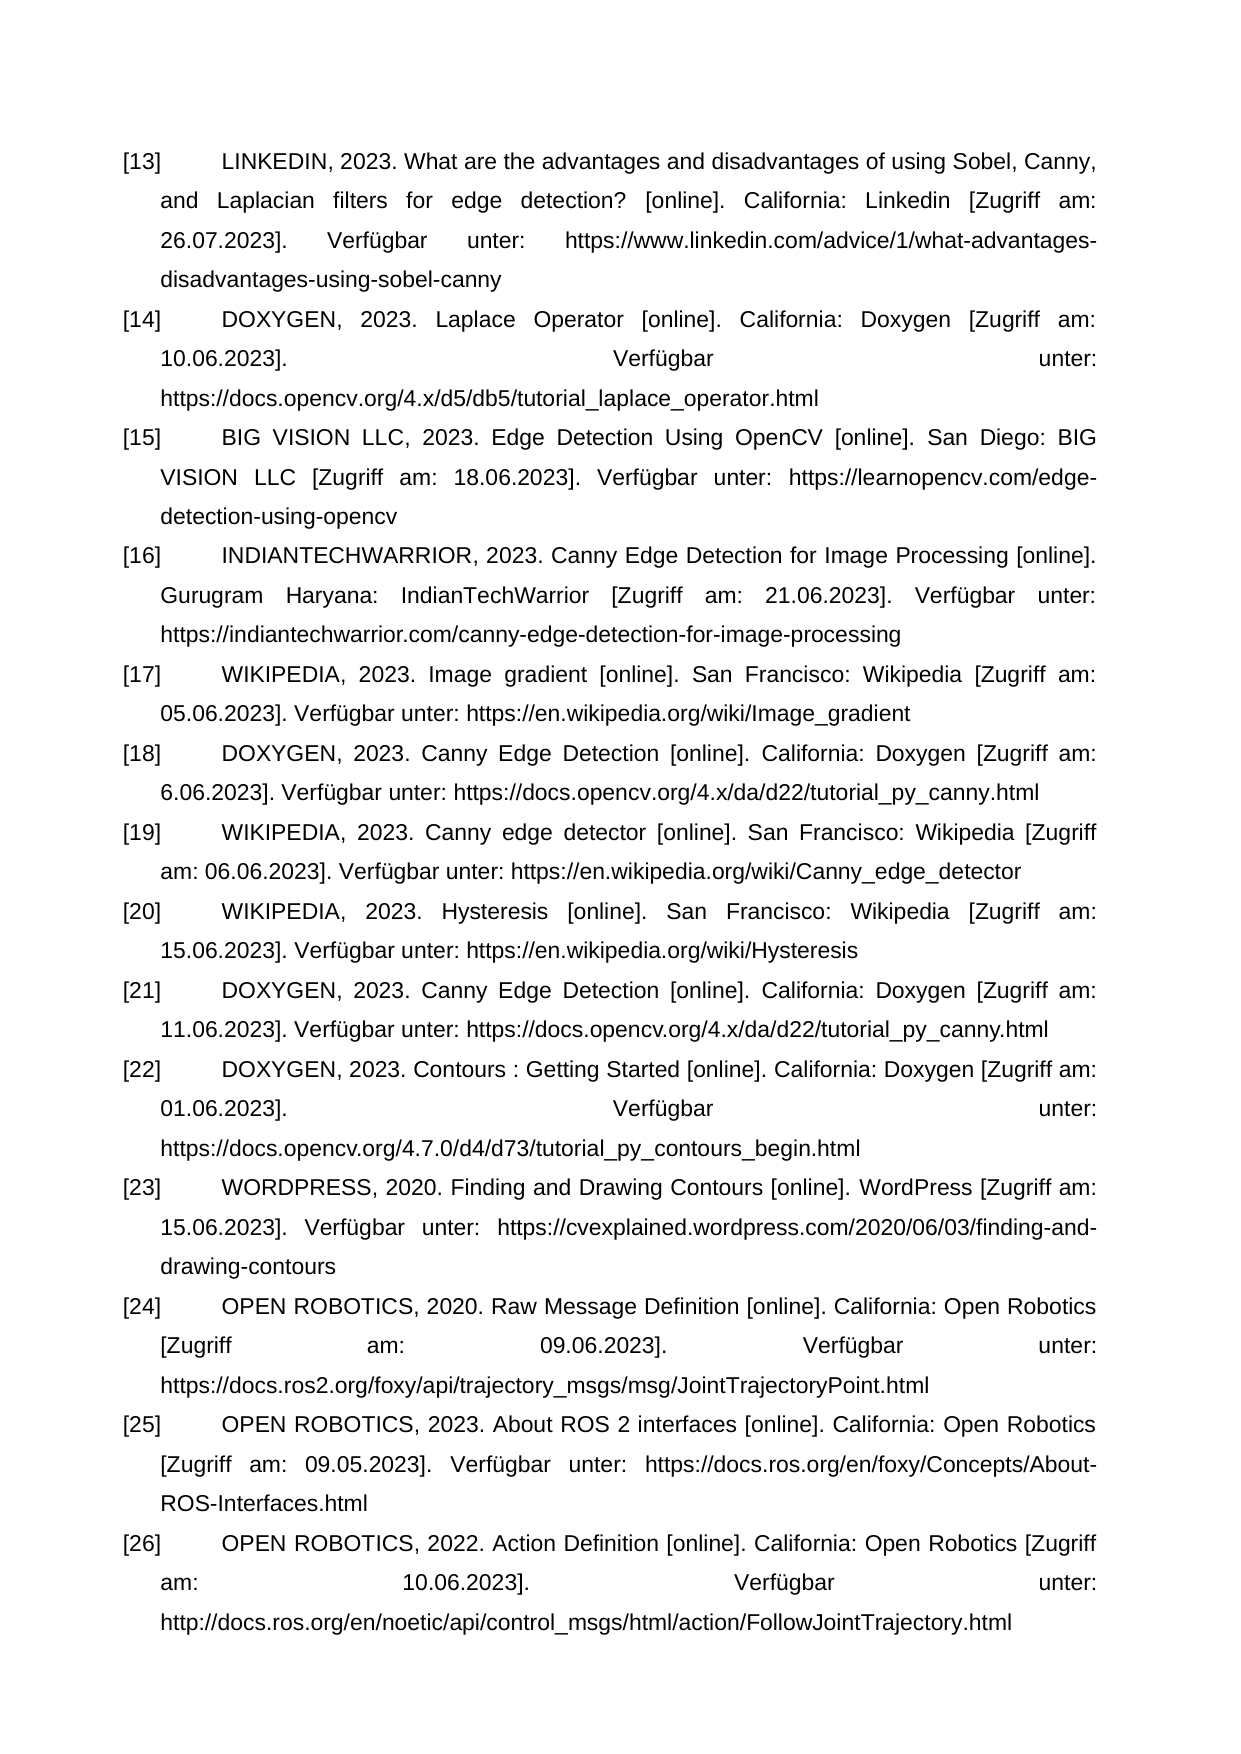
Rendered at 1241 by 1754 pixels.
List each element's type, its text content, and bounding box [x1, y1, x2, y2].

list doxygen, 2023. Canny Edge Detection [online]. California: Doxygen [Zugriff am: 6.06.2023]. Verfügbar unter: https://docs.opencv.org/4.x/da/d22/tutorial_py_canny.html [123, 740, 1097, 806]
list doxygen, 2023. Canny Edge Detection [online]. California: Doxygen [Zugriff am: 11.06.2023]. Verfügbar unter: https://docs.opencv.org/4.x/da/d22/tutorial_py_canny.html [123, 977, 1097, 1043]
list Wikipedia, 2023. Image gradient [online]. San Francisco: Wikipedia [Zugriff am: 05.06.2023]. Verfügbar unter: https://en.wikipedia.org/wiki/Image_gradient [123, 661, 1097, 727]
list Open Robotics, 2023. About ROS 2 interfaces [online]. California: Open Robotics [Zugriff am: 09.05.2023]. Verfügbar unter: https://docs.ros.org/en/foxy/Concepts/About-ROS-Interfaces.html [123, 1411, 1097, 1516]
list BIG VISION LLC, 2023. Edge Detection Using OpenCV [online]. San Diego: BIG VISION LLC [Zugriff am: 18.06.2023]. Verfügbar unter: https://learnopencv.com/edge-detection-using-opencv [123, 424, 1097, 529]
list Open Robotics, 2022. Action Definition [online]. California: Open Robotics [Zugriff am: 10.06.2023]. Verfügbar unter: http://docs.ros.org/en/noetic/api/control_msgs/html/action/FollowJointTrajectory.html [123, 1529, 1097, 1635]
list doxygen, 2023. Laplace Operator [online]. California: Doxygen [Zugriff am: 10.06.2023]. Verfügbar unter: https://docs.opencv.org/4.x/d5/db5/tutorial_laplace_operator.html [123, 306, 1097, 411]
list IndianTechWarrior, 2023. Canny Edge Detection for Image Processing [online]. Gurugram Haryana: IndianTechWarrior [Zugriff am: 21.06.2023]. Verfügbar unter: https://indiantechwarrior.com/canny-edge-detection-for-image-processing [123, 542, 1097, 648]
list Wikipedia, 2023. Hysteresis [online]. San Francisco: Wikipedia [Zugriff am: 15.06.2023]. Verfügbar unter: https://en.wikipedia.org/wiki/Hysteresis [123, 898, 1097, 964]
list doxygen, 2023. Contours : Getting Started [online]. California: Doxygen [Zugriff am: 01.06.2023]. Verfügbar unter: https://docs.opencv.org/4.7.0/d4/d73/tutorial_py_contours_begin.html [123, 1056, 1097, 1161]
list Linkedin, 2023. What are the advantages and disadvantages of using Sobel, Canny, and Laplacian filters for edge detection? [online]. California: Linkedin [Zugriff am: 26.07.2023]. Verfügbar unter: https://www.linkedin.com/advice/1/what-advantages-disadvantages-using-sobel-canny [148, 148, 1122, 292]
list Open Robotics, 2020. Raw Message Definition [online]. California: Open Robotics [Zugriff am: 09.06.2023]. Verfügbar unter: https://docs.ros2.org/foxy/api/trajectory_msgs/msg/JointTrajectoryPoint.html [123, 1293, 1097, 1398]
list WordPress, 2020. Finding and Drawing Contours [online]. WordPress [Zugriff am: 15.06.2023]. Verfügbar unter: https://cvexplained.wordpress.com/2020/06/03/finding-and-drawing-contours [123, 1174, 1097, 1279]
list Wikipedia, 2023. Canny edge detector [online]. San Francisco: Wikipedia [Zugriff am: 06.06.2023]. Verfügbar unter: https://en.wikipedia.org/wiki/Canny_edge_detector [123, 819, 1097, 885]
